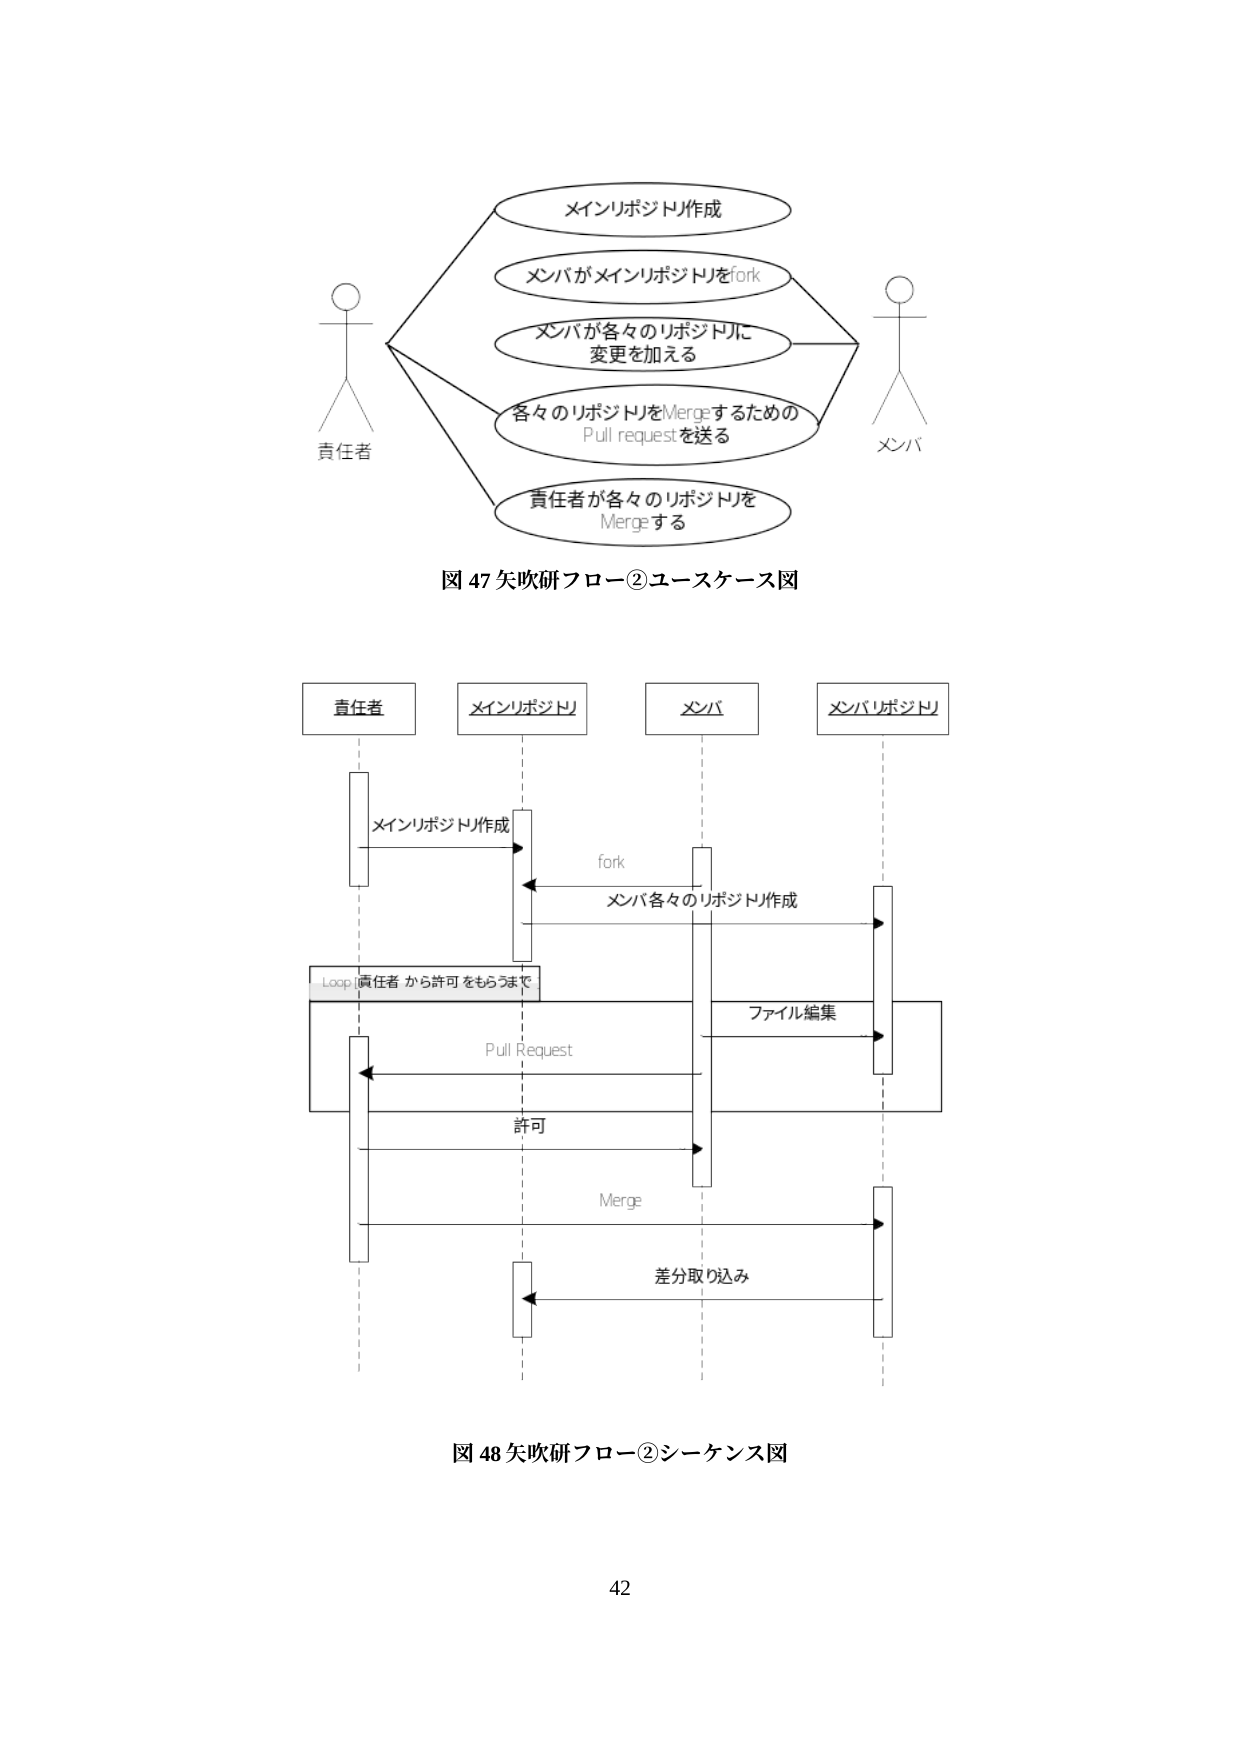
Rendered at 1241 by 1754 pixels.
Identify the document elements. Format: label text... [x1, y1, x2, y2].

text 図 47矢吹研フロー②ユースケース図 [148, 562, 1092, 597]
text 図 48矢吹研フロー②シーケンス図 [148, 1434, 1092, 1469]
